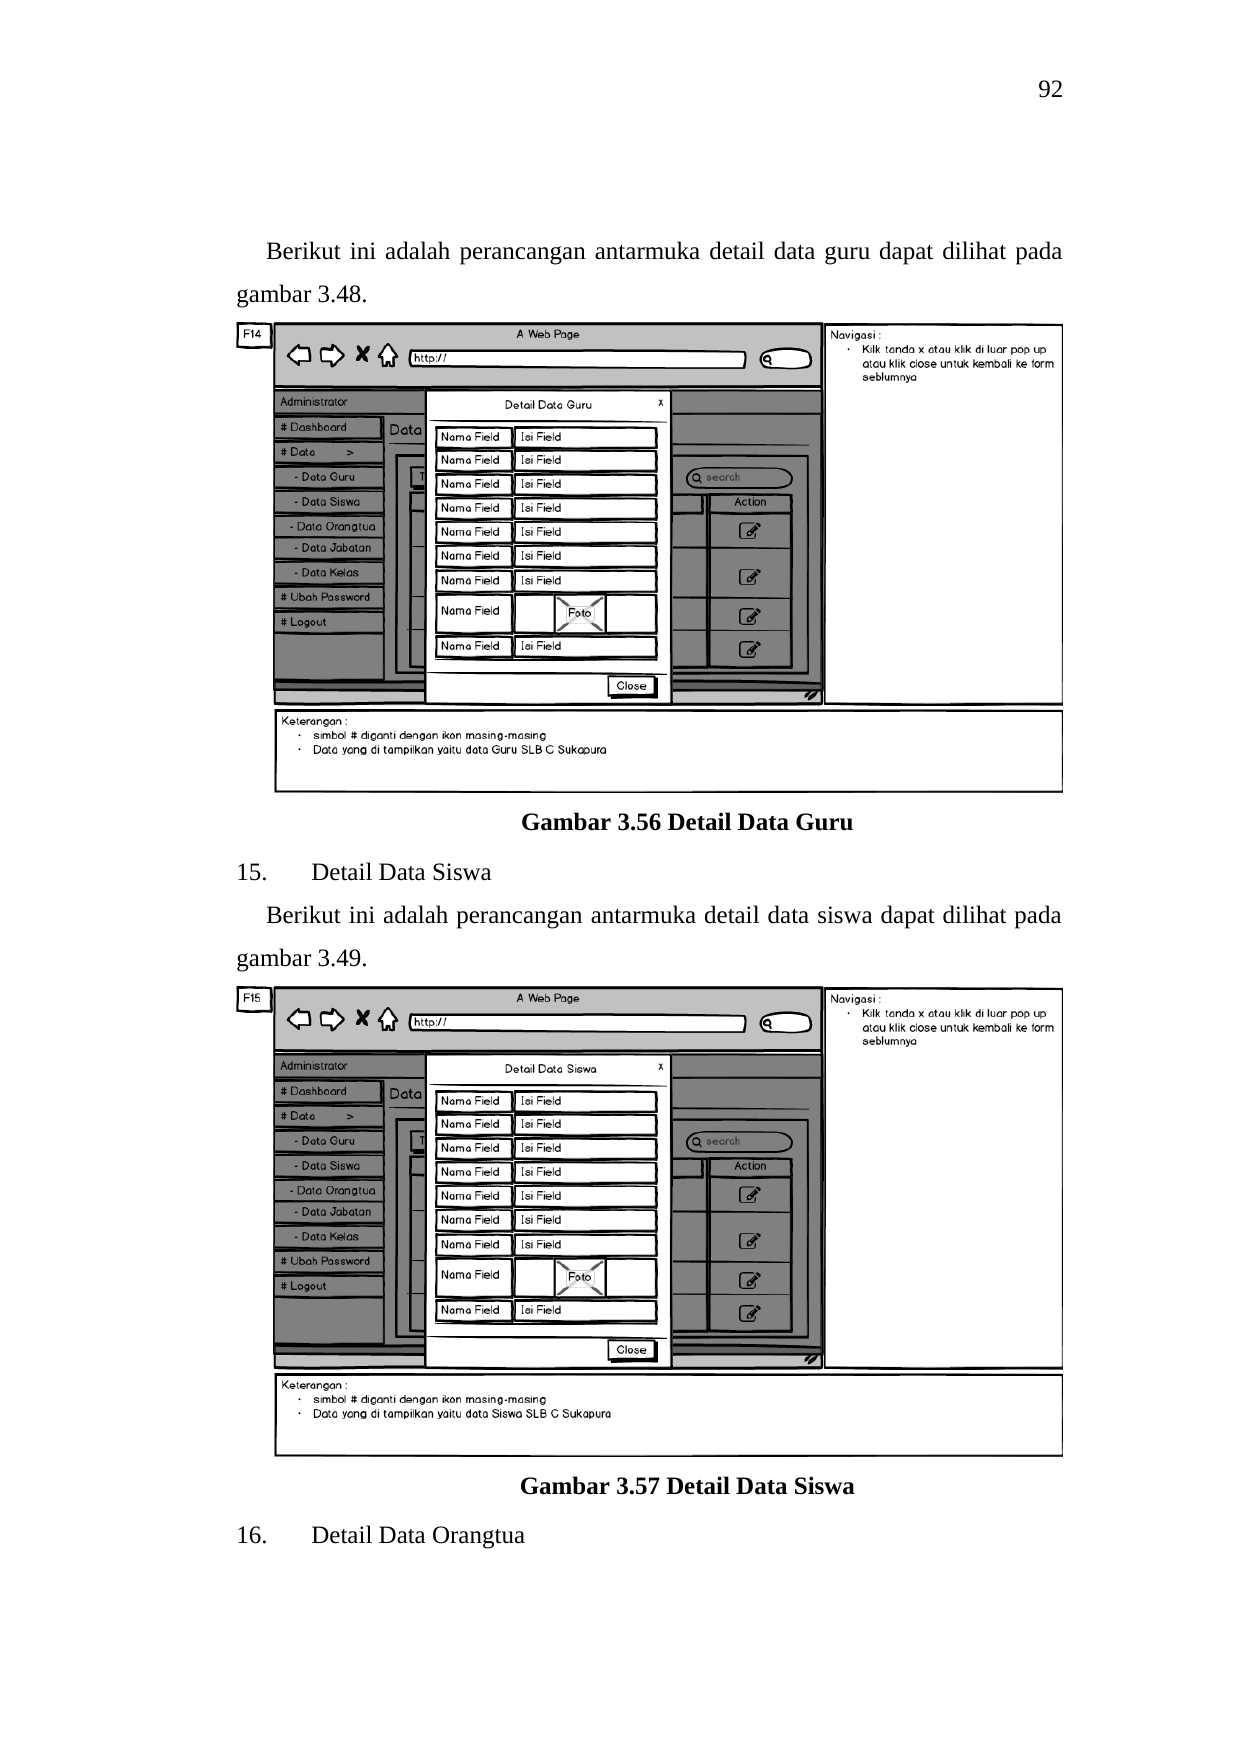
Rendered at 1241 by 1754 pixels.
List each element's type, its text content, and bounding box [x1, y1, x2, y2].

picture [236, 322, 1063, 793]
list Detail Data Siswa [236, 857, 1063, 886]
text Berikut ini adalah perancangan antarmuka detail data siswa dapat dilihat pada gambar 3.49. [236, 900, 1063, 972]
text Berikut ini adalah perancangan antarmuka detail data guru dapat dilihat pada gambar 3.48. [236, 236, 1063, 308]
list Detail Data Orangtua [236, 1521, 1063, 1549]
picture [236, 986, 1063, 1457]
